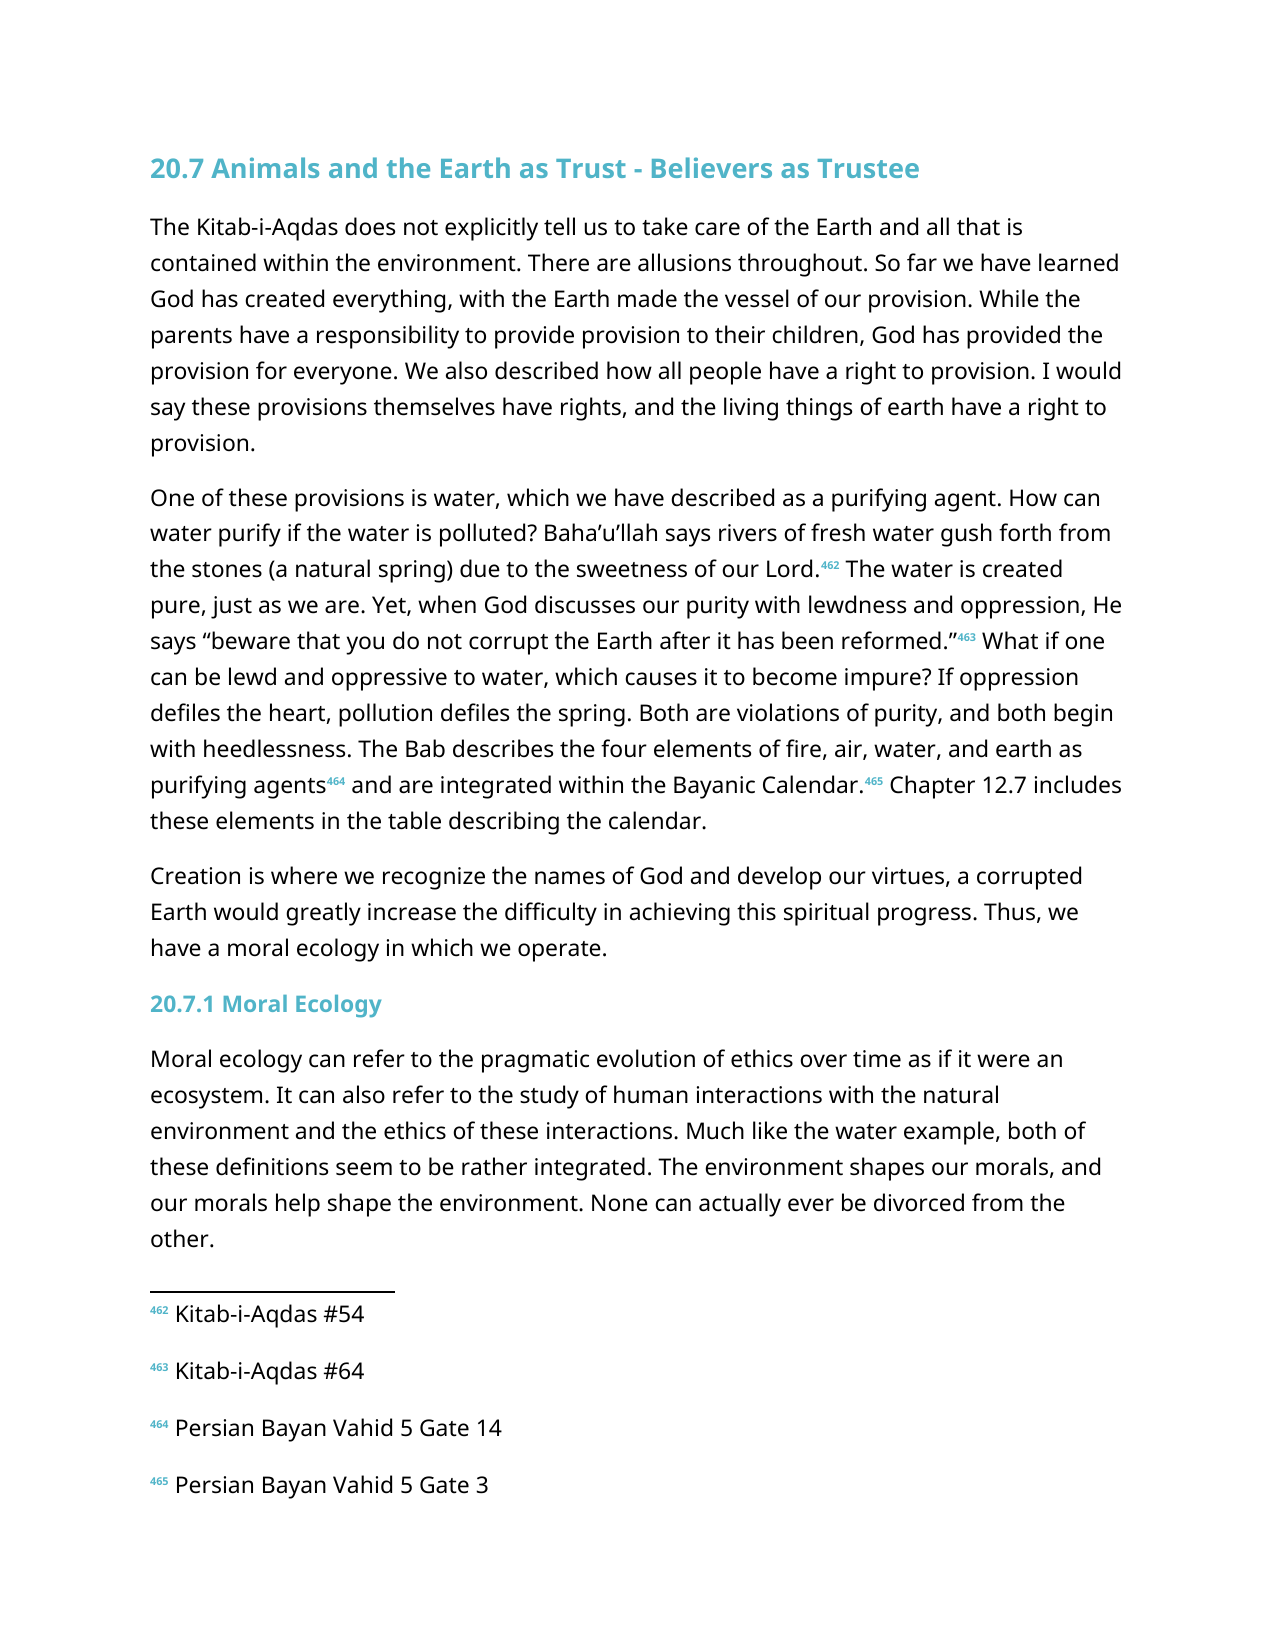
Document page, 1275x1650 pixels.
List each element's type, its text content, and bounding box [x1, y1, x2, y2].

text Creation is where we recognize the names of God and develop our virtues, a corrupted Earth would greatly increase the difficulty in achieving this spiritual progress. Thus, we have a moral ecology in which we operate. [150, 859, 1125, 963]
text One of these provisions is water, which we have described as a purifying agent. How can water purify if the water is polluted? Baha’u’llah says rivers of fresh water gush forth from the stones (a natural spring) due to the sweetness of our Lord. The water is created pure, just as we are. Yet, when God discusses our purity with lewdness and oppression, He says “beware that you do not corrupt the Earth after it has been reformed.” What if one can be lewd and oppressive to water, which causes it to become impure? If oppression defiles the heart, pollution defiles the spring. Both are violations of purity, and both begin with heedlessness. The Bab describes the four elements of fire, air, water, and earth as purifying agents and are integrated within the Bayanic Calendar. Chapter 12.7 includes these elements in the table describing the calendar. [150, 481, 1125, 836]
subtitle 20.7.1 Moral Ecology [150, 988, 1125, 1019]
subtitle 20.7 Animals and the Earth as Trust - Believers as Trustee [150, 150, 1125, 187]
text The Kitab-i-Aqdas does not explicitly tell us to take care of the Earth and all that is contained within the environment. There are allusions throughout. So far we have learned God has created everything, with the Earth made the vessel of our provision. While the parents have a responsibility to provide provision to their children, God has provided the provision for everyone. We also described how all people have a right to provision. I would say these provisions themselves have rights, and the living things of earth have a right to provision. [150, 211, 1125, 458]
text Moral ecology can refer to the pragmatic evolution of ethics over time as if it were an ecosystem. It can also refer to the study of human interactions with the natural environment and the ethics of these interactions. Much like the water example, both of these definitions seem to be rather integrated. The environment shapes our morals, and our morals help shape the environment. None can actually ever be divorced from the other. [150, 1043, 1125, 1254]
